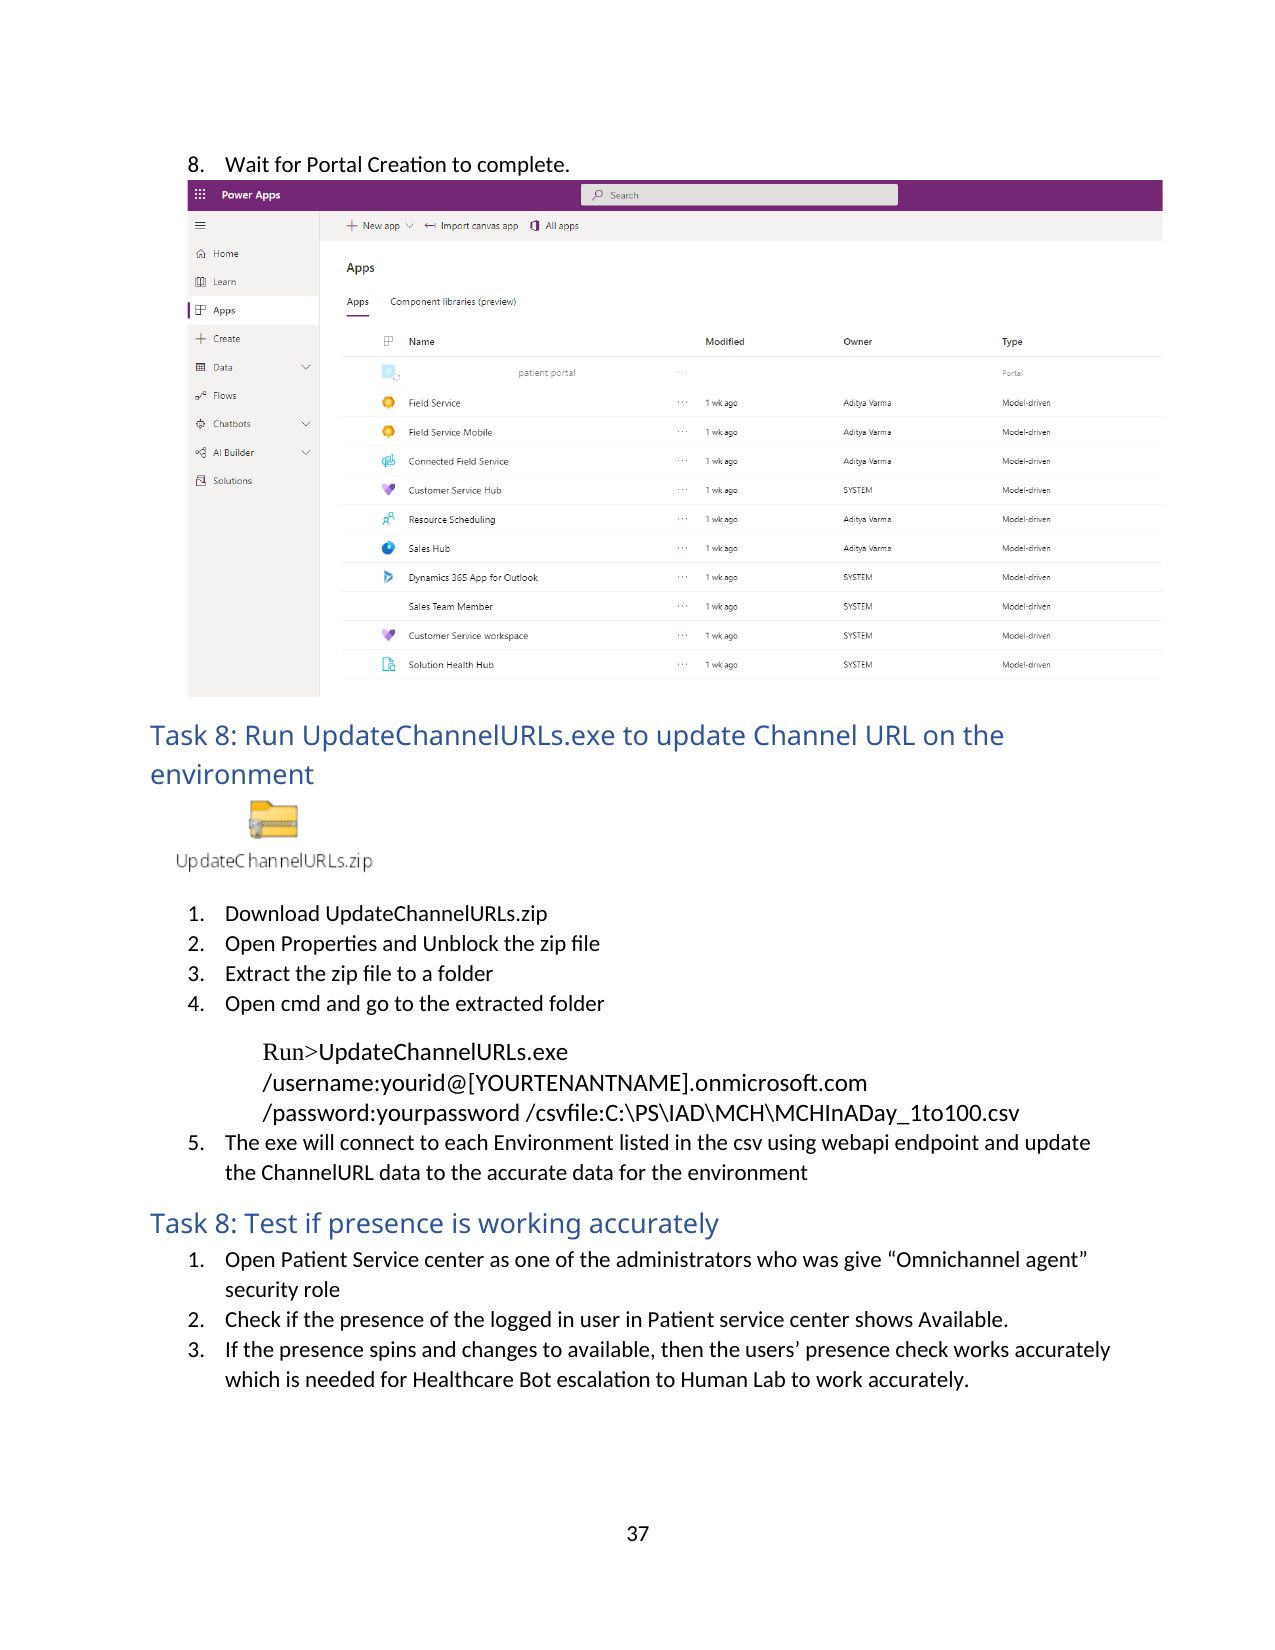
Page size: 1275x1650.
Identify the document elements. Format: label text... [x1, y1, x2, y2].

list Wait for Portal Creation to complete. [187, 150, 1125, 178]
text Run>UpdateChannelURLs.exe /username:yourid@[YOURTENANTNAME].onmicrosoft.com /password:yourpassword /csvfile:C:\PS\IAD\MCH\MCHInADay_1to100.csv [262, 1036, 1125, 1128]
list Check if the presence of the logged in user in Patient service center shows Available. [187, 1305, 1125, 1333]
list If the presence spins and changes to available, then the users’ presence check works accurately which is needed for Healthcare Bot escalation to Human Lab to work accurately. [187, 1335, 1125, 1393]
subtitle Task 8: Run UpdateChannelURLs.exe to update Channel URL on the environment [150, 716, 1125, 793]
picture [187, 180, 1163, 697]
list Download UpdateChannelURLs.zip [187, 899, 1125, 927]
subtitle Task 8: Test if presence is working accurately [150, 1205, 1125, 1242]
list Extract the zip file to a folder [187, 959, 1125, 987]
list The exe will connect to each Environment listed in the csv using webapi endpoint and update the ChannelURL data to the accurate data for the environment [187, 1128, 1125, 1186]
list Open cmd and go to the extracted folder [187, 989, 1125, 1017]
list Open Patient Service center as one of the administrators who was give “Omnichannel agent” security role [187, 1245, 1125, 1303]
list Open Properties and Unblock the zip file [187, 929, 1125, 957]
